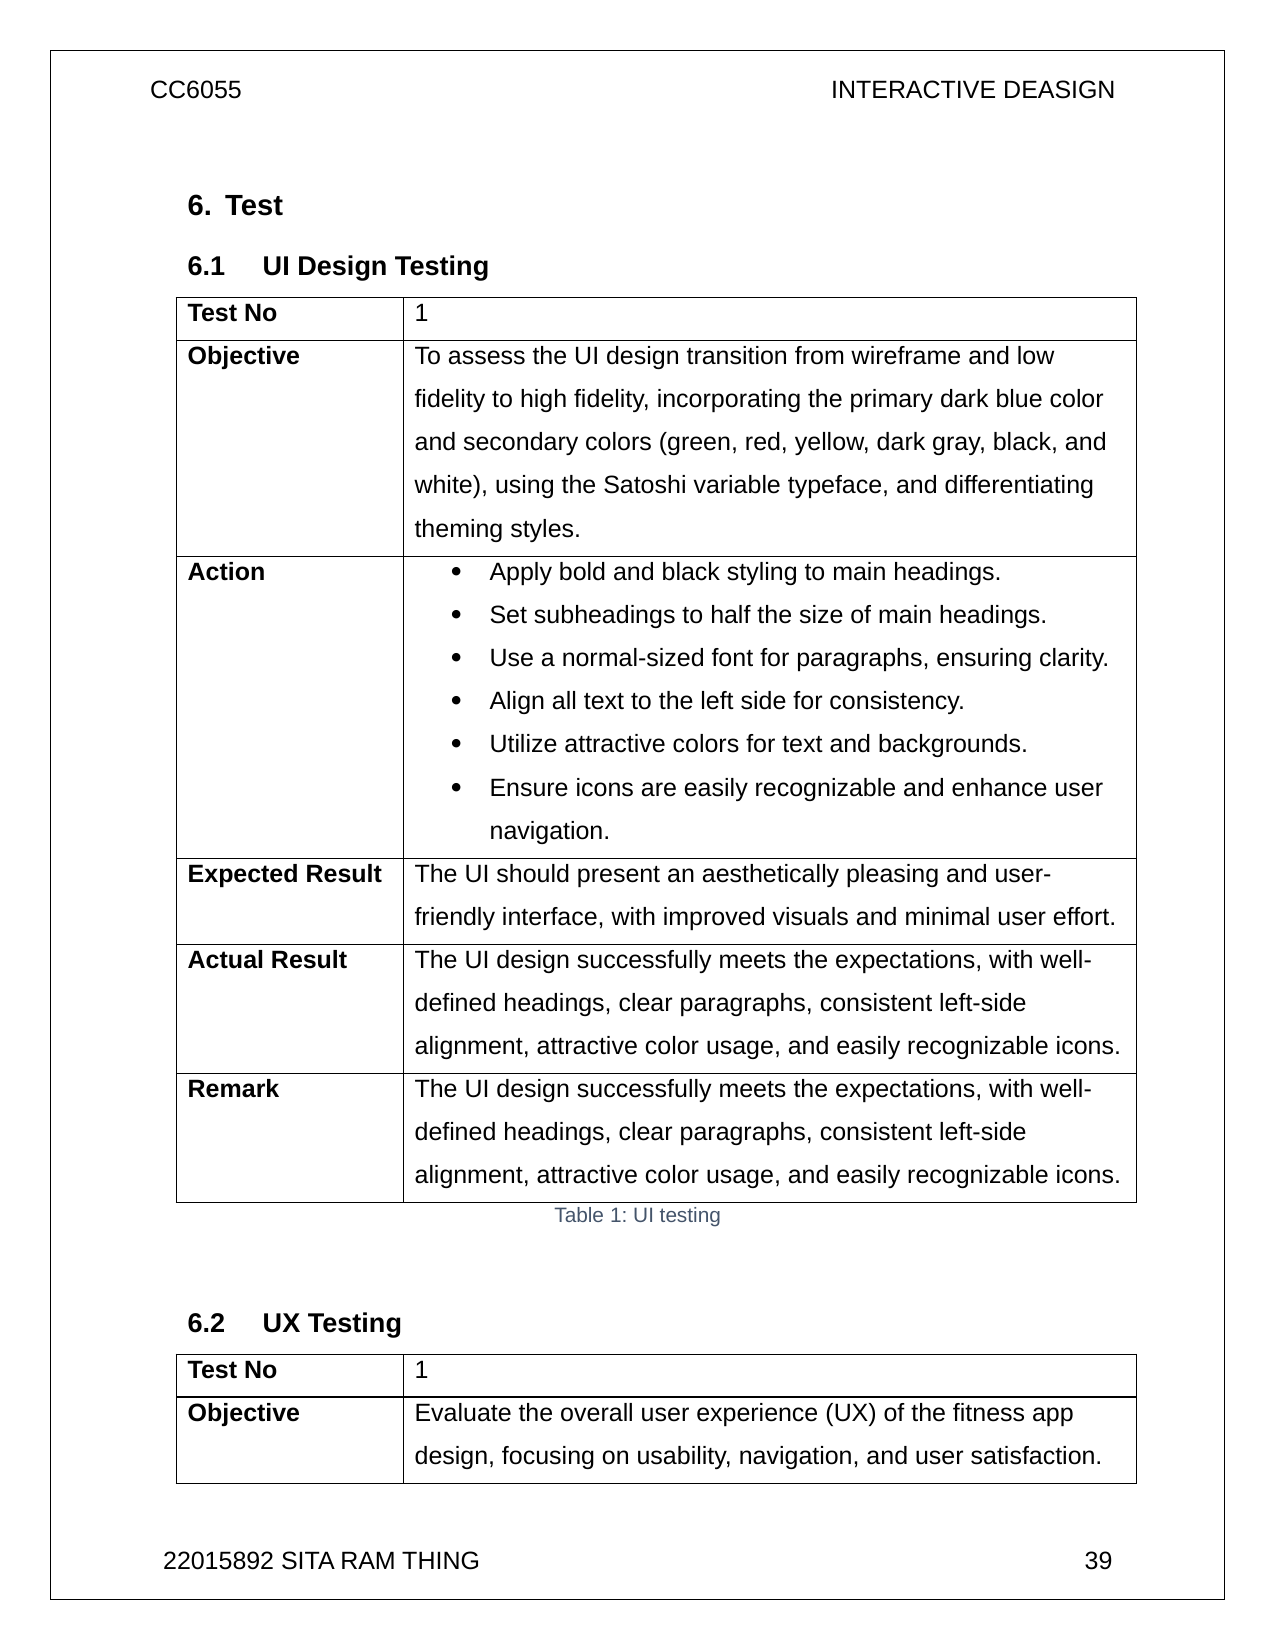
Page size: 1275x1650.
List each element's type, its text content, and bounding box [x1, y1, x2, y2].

subtitle UI Design Testing [187, 250, 1125, 282]
table_cell Objective [177, 341, 403, 556]
table_header Test No [177, 298, 403, 340]
table_cell Expected Result [177, 859, 403, 944]
table_cell Evaluate the overall user experience (UX) of the fitness app design, focusing on usability, navigation, and user satisfaction. [404, 1398, 1136, 1482]
table_header Test No [177, 1355, 403, 1396]
table_header 1 [404, 298, 1136, 340]
subtitle Test [187, 187, 1125, 221]
table_cell Apply bold and black styling to main headings. Set subheadings to half the size of main headings. Use a normal-sized font for paragraphs, ensuring clarity. Align all text to the left side for consistency. Utilize attractive colors for text and backgrounds. Ensure icons are easily recognizable and enhance user navigation. [404, 557, 1136, 858]
table_cell The UI design successfully meets the expectations, with well-defined headings, clear paragraphs, consistent left-side alignment, attractive color usage, and easily recognizable icons. [404, 945, 1136, 1073]
text Table 1: UI testing [150, 1203, 1125, 1227]
table_cell The UI should present an aesthetically pleasing and user-friendly interface, with improved visuals and minimal user effort. [404, 859, 1136, 944]
table_cell Objective [177, 1398, 403, 1482]
table_cell To assess the UI design transition from wireframe and low fidelity to high fidelity, incorporating the primary dark blue color and secondary colors (green, red, yellow, dark gray, black, and white), using the Satoshi variable typeface, and differentiating theming styles. [404, 341, 1136, 556]
table_header 1 [404, 1355, 1136, 1396]
table_cell Actual Result [177, 945, 403, 1073]
subtitle UX Testing [187, 1307, 1125, 1338]
table_cell Action [177, 557, 403, 858]
table_cell The UI design successfully meets the expectations, with well-defined headings, clear paragraphs, consistent left-side alignment, attractive color usage, and easily recognizable icons. [404, 1074, 1136, 1202]
table_cell Remark [177, 1074, 403, 1202]
